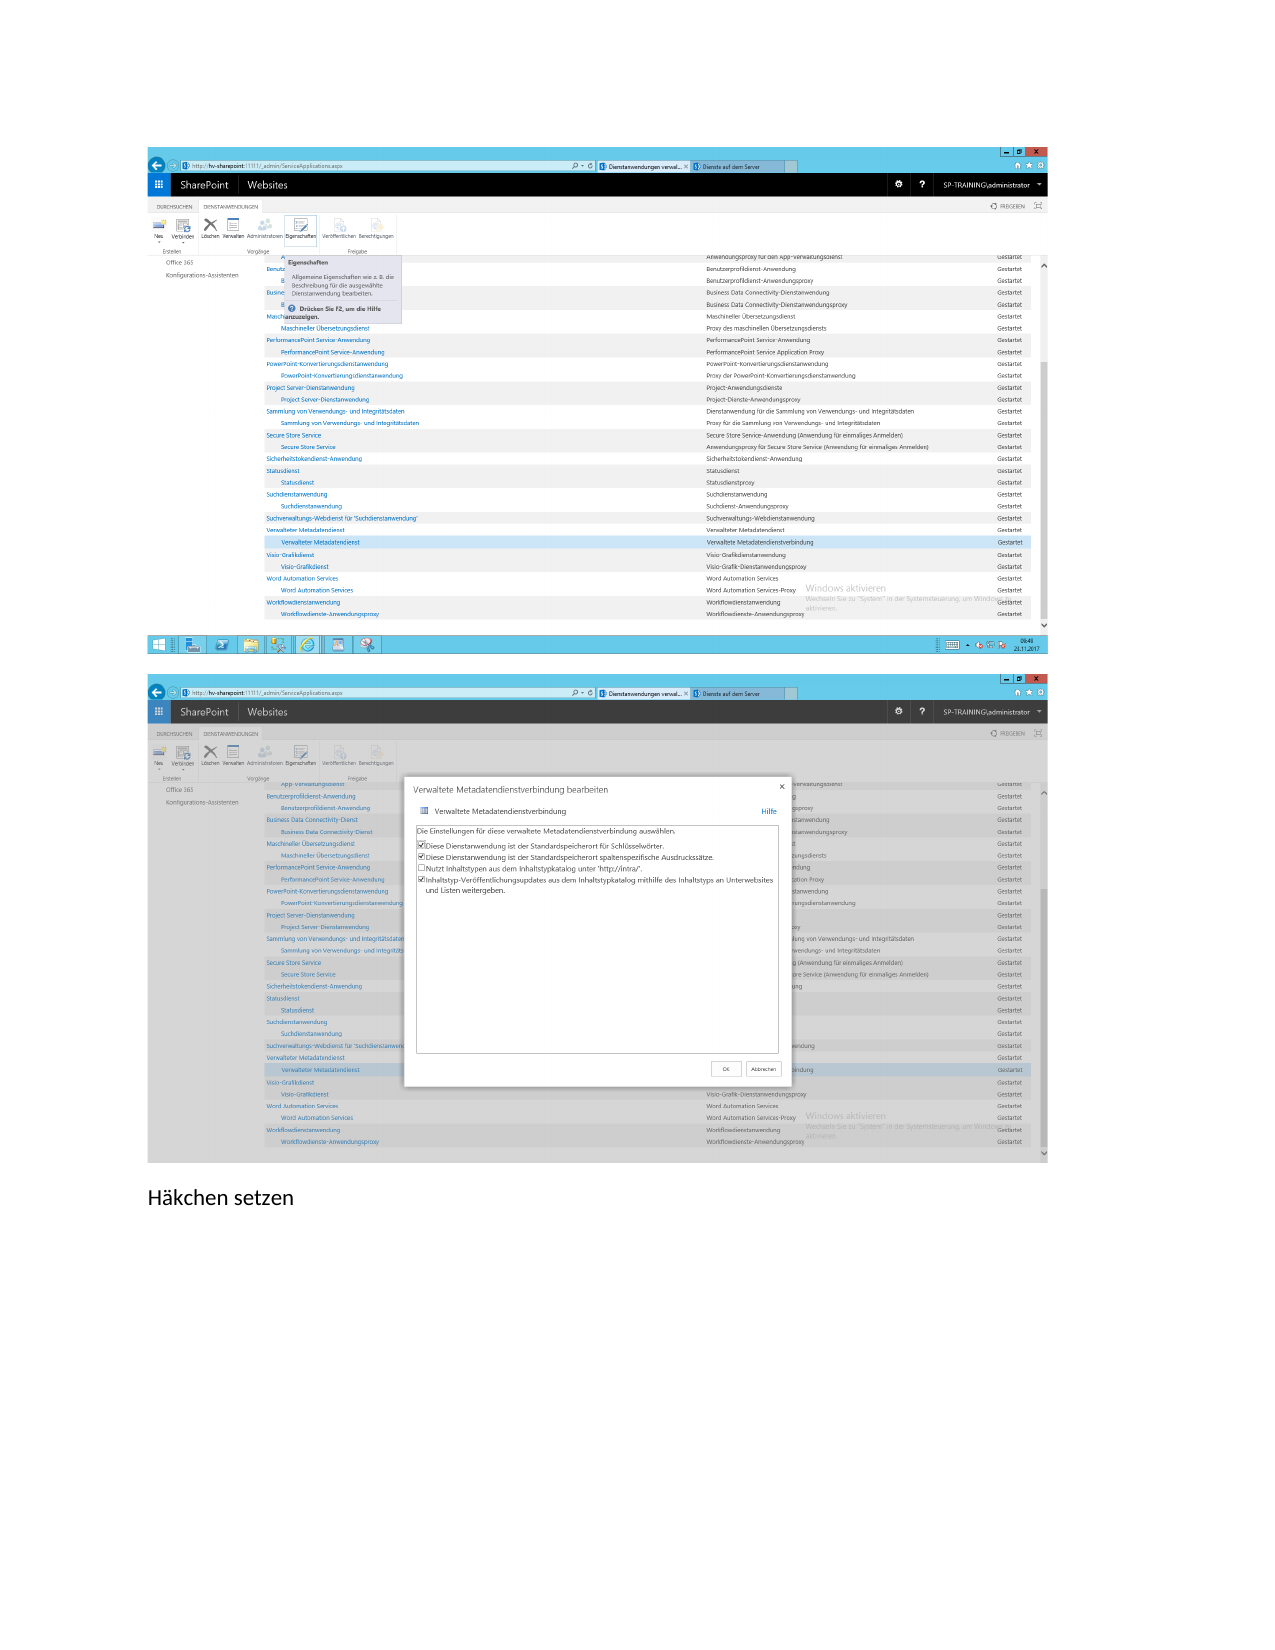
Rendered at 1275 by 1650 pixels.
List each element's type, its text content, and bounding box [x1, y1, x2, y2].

picture [147, 674, 1048, 1163]
picture [153, 163, 161, 168]
picture [153, 690, 161, 695]
text Häkchen setzen [148, 1183, 1127, 1211]
picture [147, 147, 1048, 654]
